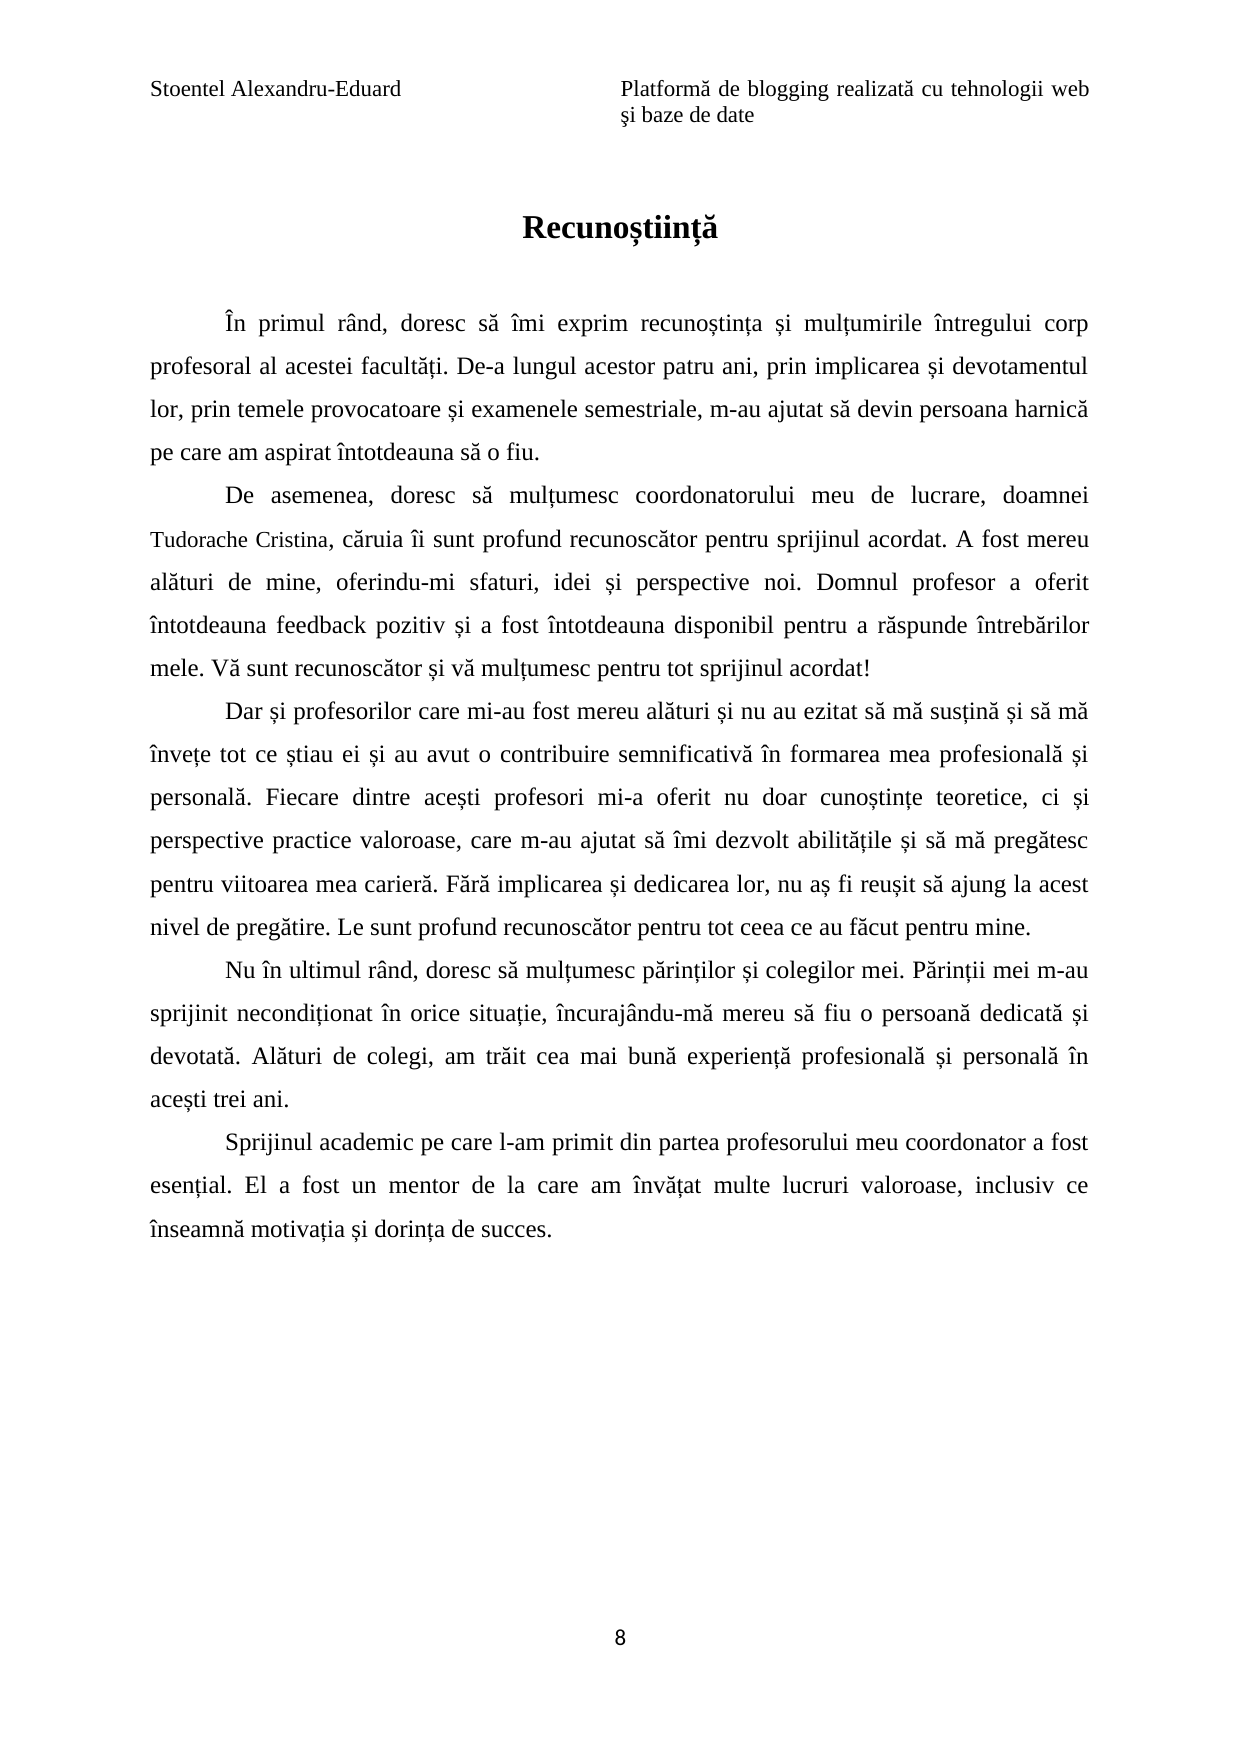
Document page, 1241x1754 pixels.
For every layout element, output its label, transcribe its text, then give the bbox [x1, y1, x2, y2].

text Dar și profesorilor care mi-au fost mereu alături și nu au ezitat să mă susțină și să mă învețe tot ce știau ei și au avut o contribuire semnificativă în formarea mea profesională și personală. Fiecare dintre acești profesori mi-a oferit nu doar cunoștințe teoretice, ci și perspective practice valoroase, care m-au ajutat să îmi dezvolt abilitățile și să mă pregătesc pentru viitoarea mea carieră. Fără implicarea și dedicarea lor, nu aș fi reușit să ajung la acest nivel de pregătire. Le sunt profund recunoscător pentru tot ceea ce au făcut pentru mine. [150, 696, 1090, 941]
text De asemenea, doresc să mulțumesc coordonatorului meu de lucrare, doamnei Tudorache Cristina, căruia îi sunt profund recunoscător pentru sprijinul acordat. A fost mereu alături de mine, oferindu-mi sfaturi, idei și perspective noi. Domnul profesor a oferit întotdeauna feedback pozitiv și a fost întotdeauna disponibil pentru a răspunde întrebărilor mele. Vă sunt recunoscător și vă mulțumesc pentru tot sprijinul acordat! [150, 481, 1090, 682]
text În primul rând, doresc să îmi exprim recunoștința și mulțumirile întregului corp profesoral al acestei facultăți. De-a lungul acestor patru ani, prin implicarea și devotamentul lor, prin temele provocatoare și examenele semestriale, m-au ajutat să devin persoana harnică pe care am aspirat întotdeauna să o fiu. [150, 308, 1090, 466]
text Recunoștiință [150, 207, 1090, 246]
text Sprijinul academic pe care l-am primit din partea profesorului meu coordonator a fost esențial. El a fost un mentor de la care am învățat multe lucruri valoroase, inclusiv ce înseamnă motivația și dorința de succes. [150, 1127, 1090, 1242]
text Nu în ultimul rând, doresc să mulțumesc părinților și colegilor mei. Părinții mei m-au sprijinit necondiționat în orice situație, încurajându-mă mereu să fiu o persoană dedicată și devotată. Alături de colegi, am trăit cea mai bună experiență profesională și personală în acești trei ani. [150, 955, 1090, 1113]
